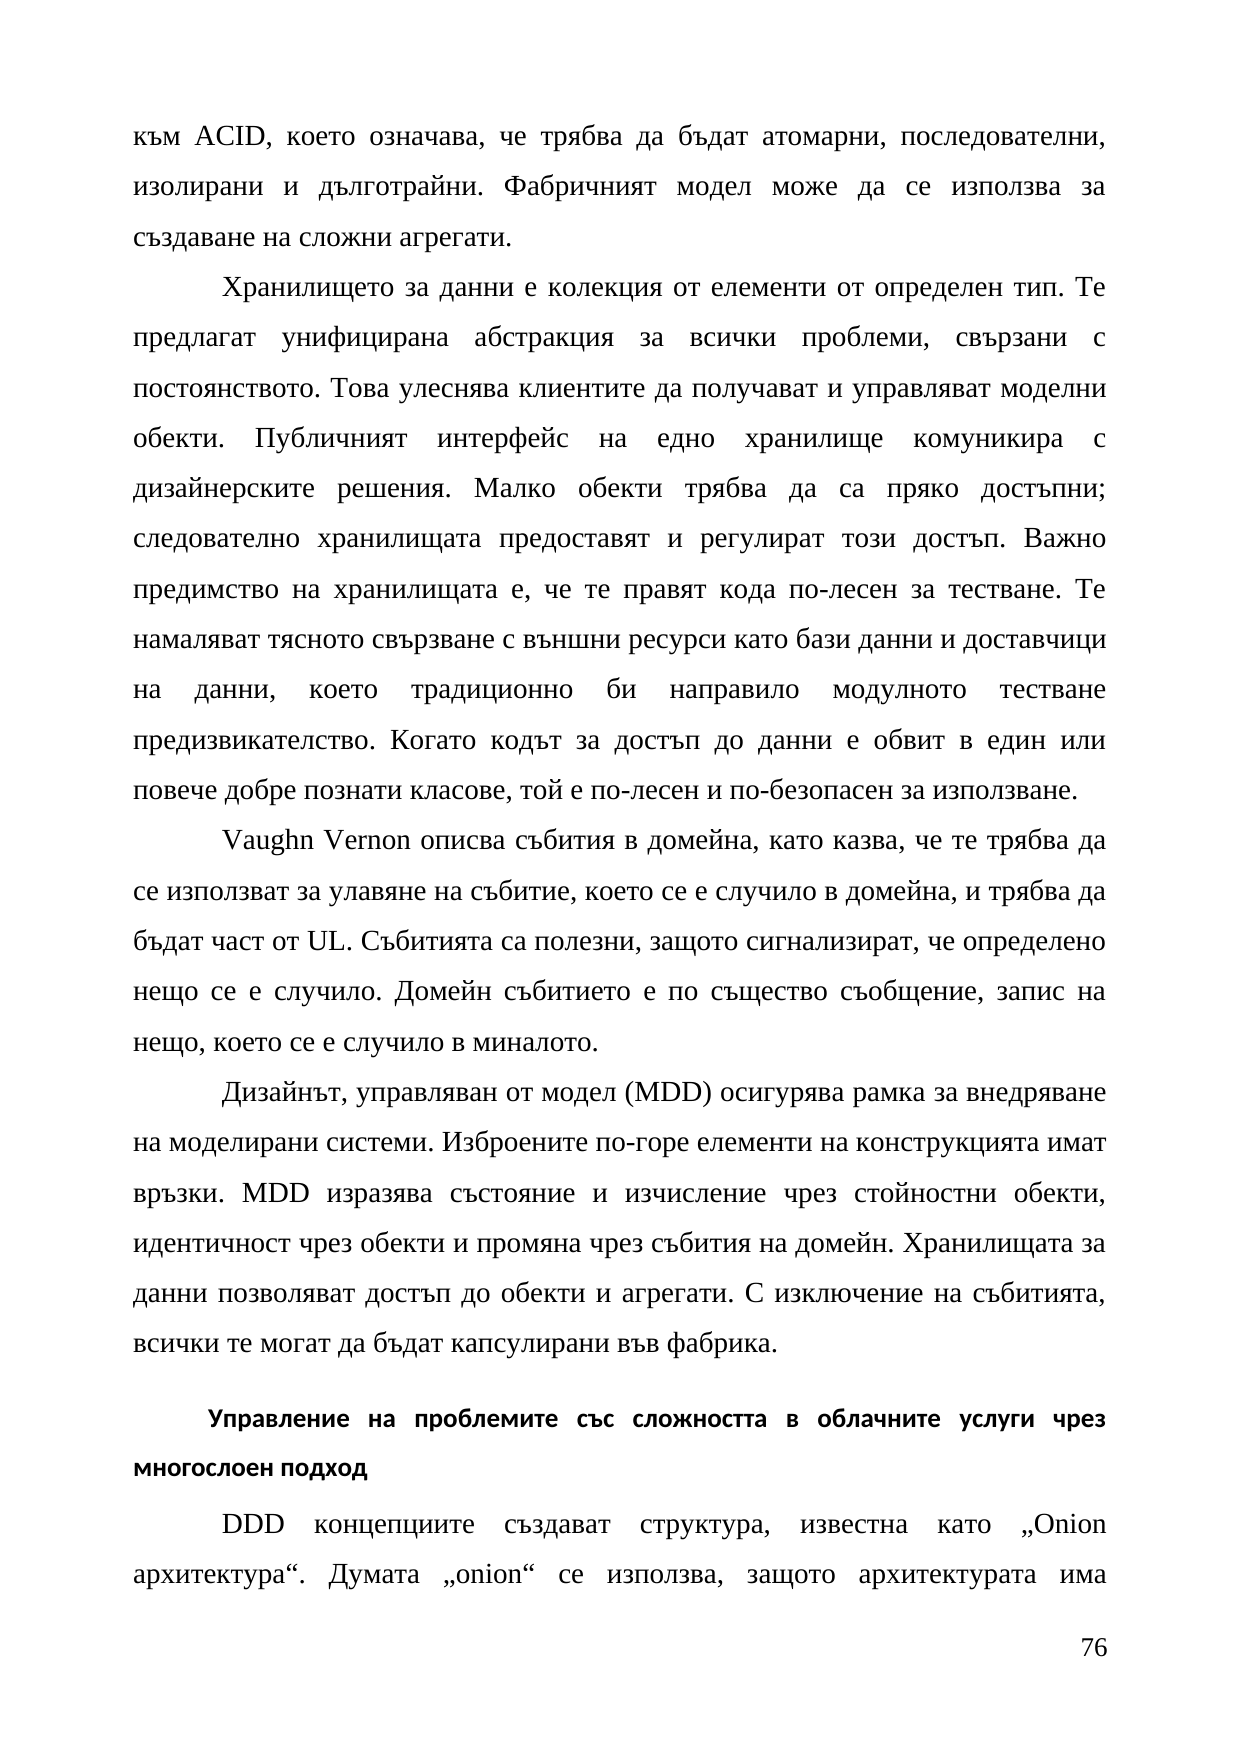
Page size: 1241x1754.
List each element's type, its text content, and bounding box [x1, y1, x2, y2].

subtitle Управление на проблемите със сложността в облачните услуги чрез многослоен подход [133, 1401, 1107, 1483]
text Vaughn Vernon описва събития в домейна, като казва, че те трябва да се използват за улавяне на събитие, което се е случило в домейна, и трябва да бъдат част от UL. Събитията са полезни, защото сигнализират, че определено нещо се е случило. Домейн събитието е по същество съобщение, запис на нещо, което се е случило в миналото. [133, 822, 1107, 1057]
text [133, 1506, 1107, 1590]
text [133, 118, 1107, 252]
text Дизайнът, управляван от модел (MDD) осигурява рамка за внедряване на моделирани системи. Изброените по-горе елементи на конструкцията имат връзки. MDD изразява състояние и изчисление чрез стойностни обекти, идентичност чрез обекти и промяна чрез събития на домейн. Хранилищата за данни позволяват достъп до обекти и агрегати. С изключение на събитията, всички те могат да бъдат капсулирани във фабрика. [133, 1074, 1107, 1359]
text Хранилището за данни е колекция от елементи от определен тип. Те предлагат унифицирана абстракция за всички проблеми, свързани с постоянството. Това улеснява клиентите да получават и управляват моделни обекти. Публичният интерфейс на едно хранилище комуникира с дизайнерските решения. Малко обекти трябва да са пряко достъпни; следователно хранилищата предоставят и регулират този достъп. Важно предимство на хранилищата е, че те правят кода по-лесен за тестване. Те намаляват тясното свързване с външни ресурси като бази данни и доставчици на данни, което традиционно би направило модулното тестване предизвикателство. Когато кодът за достъп до данни е обвит в един или повече добре познати класове, той е по-лесен и по-безопасен за използване. [133, 269, 1107, 806]
